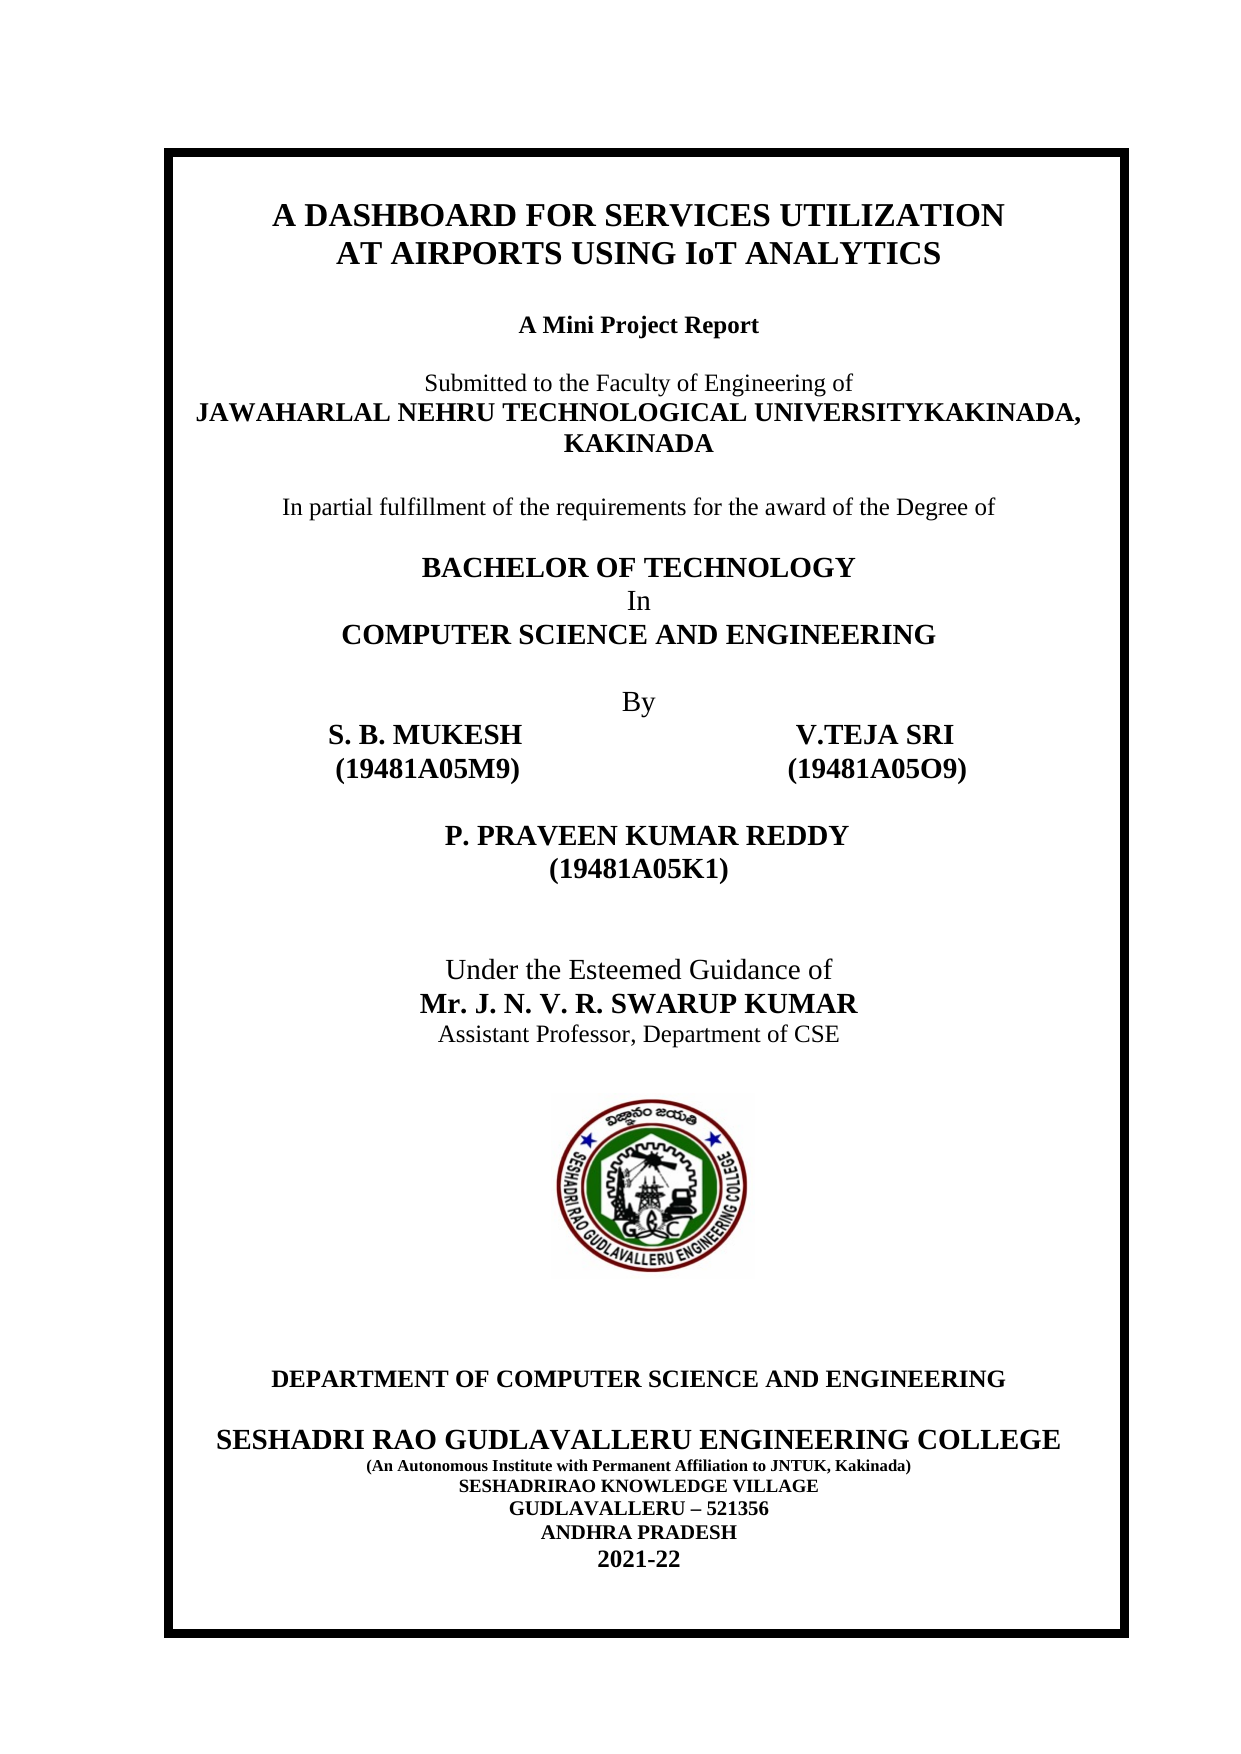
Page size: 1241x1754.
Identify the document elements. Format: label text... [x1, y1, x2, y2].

text JAWAHARLAL NEHRU TECHNOLOGICAL UNIVERSITYKAKINADA, [187, 396, 1090, 428]
text KAKINADA [187, 428, 1090, 459]
text BACHELOR OF TECHNOLOGY [187, 550, 1090, 583]
text ANDHRA PRADESH [187, 1520, 1090, 1544]
text By [187, 684, 1090, 717]
text Assistant Professor, Department of CSE [187, 1019, 1090, 1048]
text In [187, 583, 1090, 617]
text DEPARTMENT OF COMPUTER SCIENCE AND ENGINEERING [187, 1364, 1090, 1393]
text GUDLAVALLERU – 521356 [187, 1496, 1090, 1520]
text P. PRAVEEN KUMAR REDDY [187, 818, 1090, 852]
text (19481A05K1) [187, 852, 1090, 885]
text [187, 1455, 1090, 1474]
text A Mini Project Report [187, 310, 1090, 339]
text COMPUTER SCIENCE AND ENGINEERING [187, 617, 1090, 650]
text Under the Esteemed Guidance of [187, 952, 1090, 986]
text SESHADRIRAO KNOWLEDGE VILLAGE [187, 1474, 1090, 1496]
picture [550, 1093, 755, 1279]
text A DASHBOARD FOR SERVICES UTILIZATION [187, 195, 1090, 233]
text Mr. J. N. V. R. SWARUP KUMAR [187, 986, 1090, 1019]
text (19481A05M9) (19481A05O9) [262, 751, 1090, 784]
text 2021-22 [187, 1544, 1090, 1573]
text In partial fulfillment of the requirements for the award of the Degree of [187, 492, 1090, 521]
text SESHADRI RAO GUDLAVALLERU ENGINEERING COLLEGE [187, 1422, 1090, 1455]
text AT AIRPORTS USING IoT ANALYTICS [187, 233, 1090, 272]
text S. B. MUKESH V.TEJA SRI [262, 717, 1090, 751]
text Submitted to the Faculty of Engineering of [187, 368, 1090, 396]
